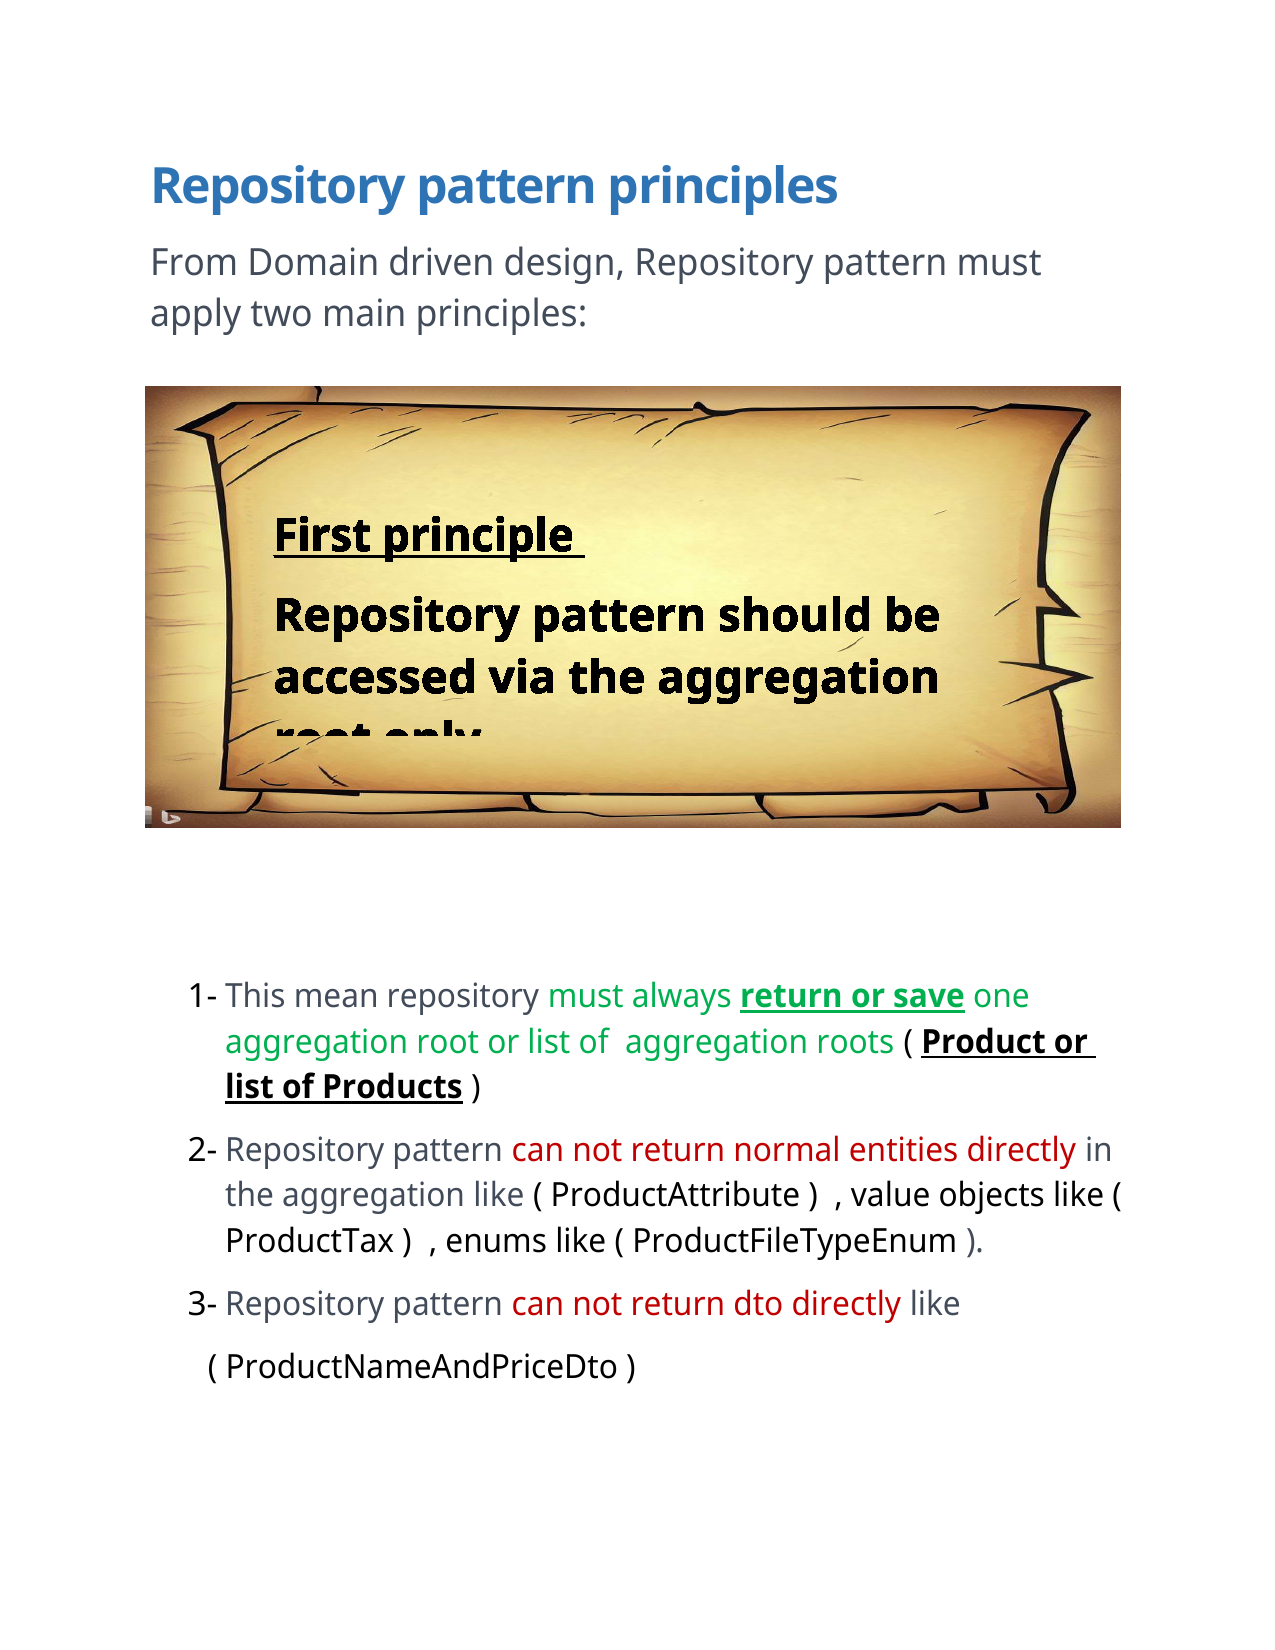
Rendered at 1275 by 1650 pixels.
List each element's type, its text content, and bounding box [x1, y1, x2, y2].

list Repository pattern can not return dto directly like [187, 1279, 1125, 1325]
text ( ProductNameAndPriceDto ) [150, 1342, 1125, 1388]
text From Domain driven design, Repository pattern must apply two main principles: [150, 236, 1125, 338]
list Repository pattern can not return normal entities directly in the aggregation like ( ProductAttribute ) , value objects like ( ProductTax ) , enums like ( ProductFileTypeEnum ). [187, 1126, 1125, 1262]
list This mean repository must always return or save one aggregation root or list of aggregation roots ( Product or list of Products ) [187, 972, 1125, 1108]
subtitle Repository pattern principles [150, 150, 1125, 218]
